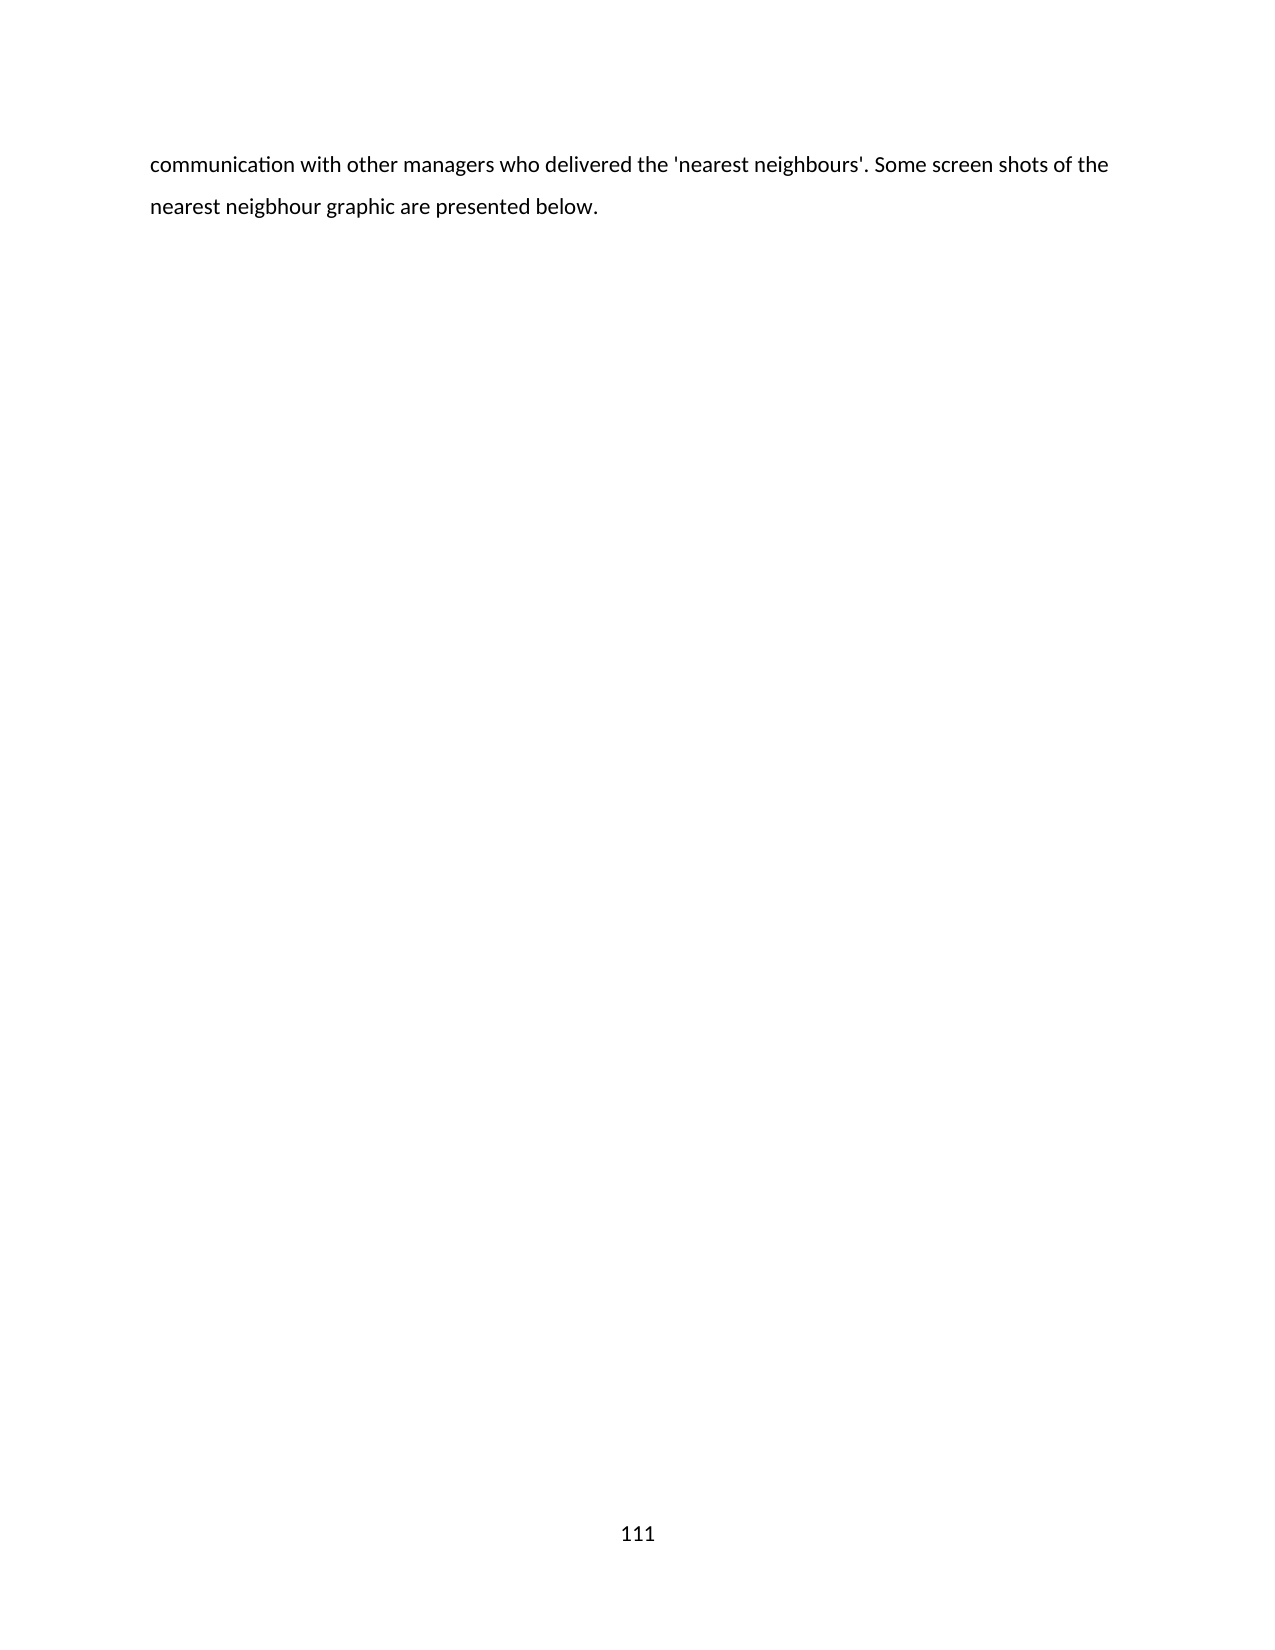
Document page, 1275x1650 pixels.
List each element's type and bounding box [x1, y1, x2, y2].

text [150, 150, 1125, 220]
